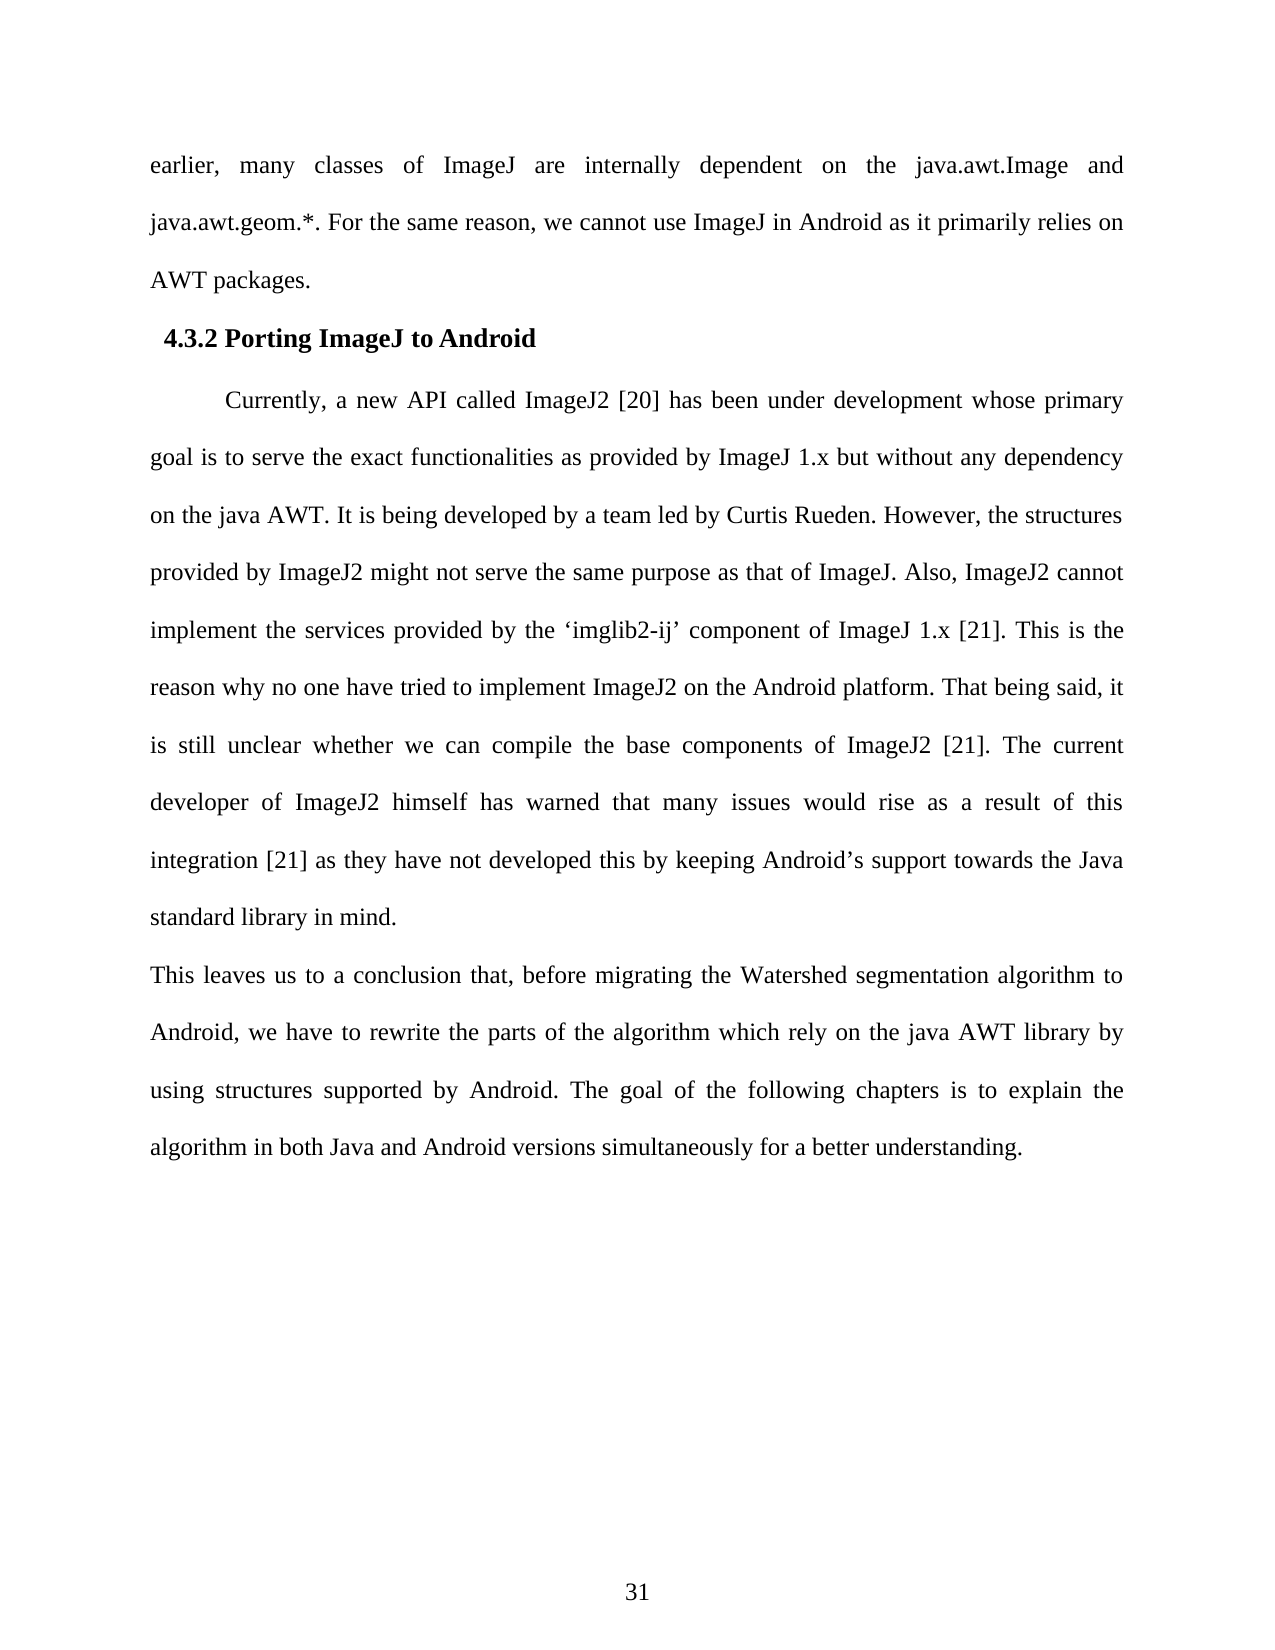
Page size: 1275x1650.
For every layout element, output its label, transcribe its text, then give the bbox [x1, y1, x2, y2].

text This leaves us to a conclusion that, before migrating the Watershed segmentation algorithm to Android, we have to rewrite the parts of the algorithm which rely on the java AWT library by using structures supported by Android. The goal of the following chapters is to explain the algorithm in both Java and Android versions simultaneously for a better understanding. [150, 960, 1125, 1161]
subtitle 4.3.2 Porting ImageJ to Android [150, 322, 1125, 354]
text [150, 150, 1125, 294]
text Currently, a new API called ImageJ2 [20] has been under development whose primary goal is to serve the exact functionalities as provided by ImageJ 1.x but without any dependency on the java AWT. It is being developed by a team led by Curtis Rueden. However, the structures provided by ImageJ2 might not serve the same purpose as that of ImageJ. Also, ImageJ2 cannot implement the services provided by the ‘imglib2-ij’ component of ImageJ 1.x [21]. This is the reason why no one have tried to implement ImageJ2 on the Android platform. That being said, it is still unclear whether we can compile the base components of ImageJ2 [21]. The current developer of ImageJ2 himself has warned that many issues would rise as a result of this integration [21] as they have not developed this by keeping Android’s support towards the Java standard library in mind. [150, 385, 1125, 931]
